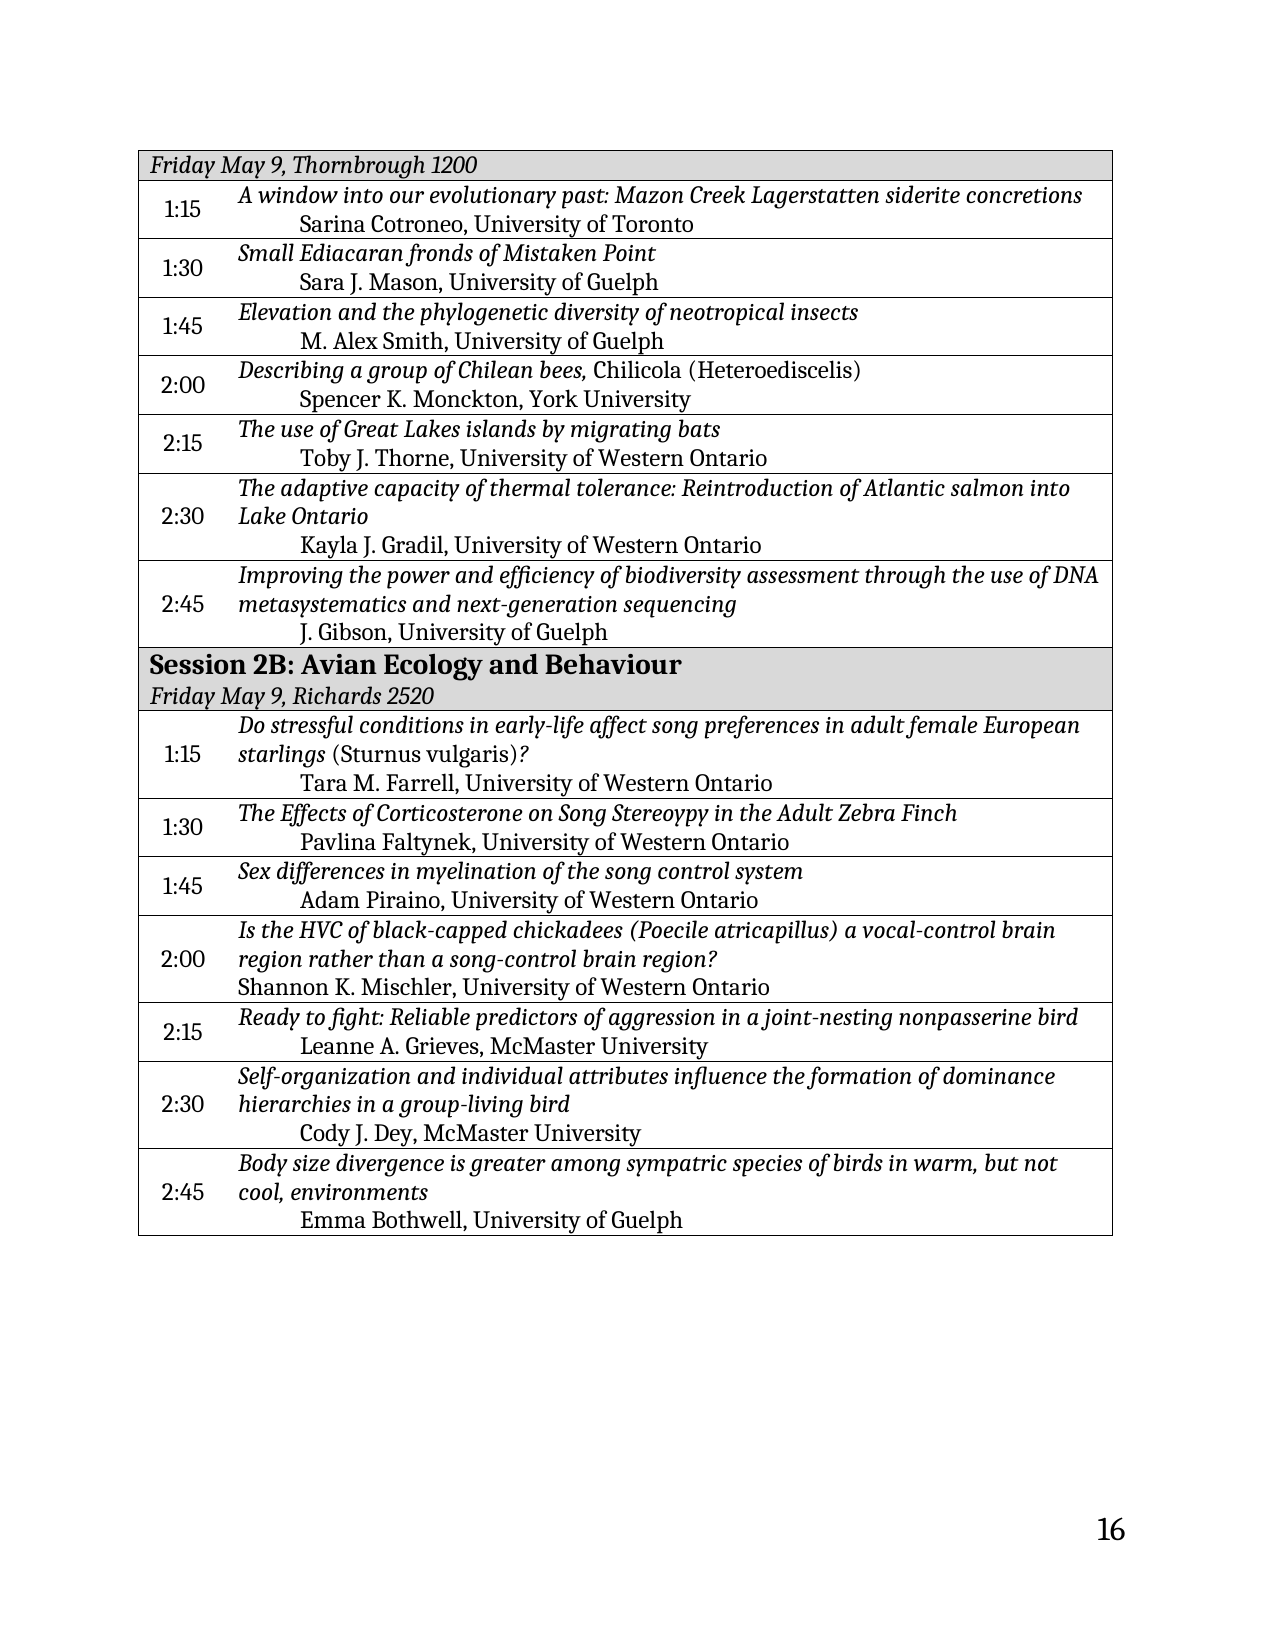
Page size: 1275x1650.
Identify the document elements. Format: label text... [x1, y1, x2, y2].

table_cell Session 2B: Avian Ecology and Behaviour Friday May 9, Richards 2520 [139, 648, 1112, 710]
table_cell Self-organization and individual attributes influence the formation of dominance hierarchies in a group-living bird Cody J. Dey, McMaster University [227, 1062, 1112, 1148]
table_cell 1:15 [139, 181, 227, 238]
table_cell 1:15 [139, 711, 227, 798]
table_cell Describing a group of Chilean bees, Chilicola (Heteroediscelis) Spencer K. Monckton, York University [227, 356, 1112, 414]
table_cell 2:15 [139, 1003, 227, 1061]
table_cell 1:30 [139, 239, 227, 297]
table_cell Improving the power and efficiency of biodiversity assessment through the use of DNA metasystematics and next-generation sequencing J. Gibson, University of Guelph [227, 561, 1112, 647]
table_cell Elevation and the phylogenetic diversity of neotropical insects M. Alex Smith, University of Guelph [227, 298, 1112, 355]
table_cell 2:30 [139, 474, 227, 560]
table_cell Body size divergence is greater among sympatric species of birds in warm, but not cool, environments Emma Bothwell, University of Guelph [227, 1149, 1112, 1235]
table_cell Small Ediacaran fronds of Mistaken Point Sara J. Mason, University of Guelph [227, 239, 1112, 297]
table_cell 2:30 [139, 1062, 227, 1148]
table_cell The Effects of Corticosterone on Song Stereoypy in the Adult Zebra Finch Pavlina Faltynek, University of Western Ontario [227, 799, 1112, 856]
table_cell The adaptive capacity of thermal tolerance: Reintroduction of Atlantic salmon into Lake Ontario Kayla J. Gradil, University of Western Ontario [227, 474, 1112, 560]
table_cell 1:45 [139, 298, 227, 355]
table_cell 1:30 [139, 799, 227, 856]
table_cell Is the HVC of black-capped chickadees (Poecile atricapillus) a vocal-control brain region rather than a song-control brain region? Shannon K. Mischler, University of Western Ontario [227, 916, 1112, 1002]
table_cell Ready to fight: Reliable predictors of aggression in a joint-nesting nonpasserine bird Leanne A. Grieves, McMaster University [227, 1003, 1112, 1061]
table_cell The use of Great Lakes islands by migrating bats Toby J. Thorne, University of Western Ontario [227, 415, 1112, 472]
table_cell 2:00 [139, 356, 227, 414]
table_cell 2:45 [139, 1149, 227, 1235]
table_cell Do stressful conditions in early-life affect song preferences in adult female European starlings (Sturnus vulgaris)? Tara M. Farrell, University of Western Ontario [227, 711, 1112, 798]
table_cell 1:45 [139, 857, 227, 915]
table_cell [139, 151, 1112, 180]
table_cell 2:45 [139, 561, 227, 647]
table_cell Sex differences in myelination of the song control system Adam Piraino, University of Western Ontario [227, 857, 1112, 915]
table_cell A window into our evolutionary past: Mazon Creek Lagerstatten siderite concretions Sarina Cotroneo, University of Toronto [227, 181, 1112, 238]
table_cell 2:15 [139, 415, 227, 472]
table_cell 2:00 [139, 916, 227, 1002]
